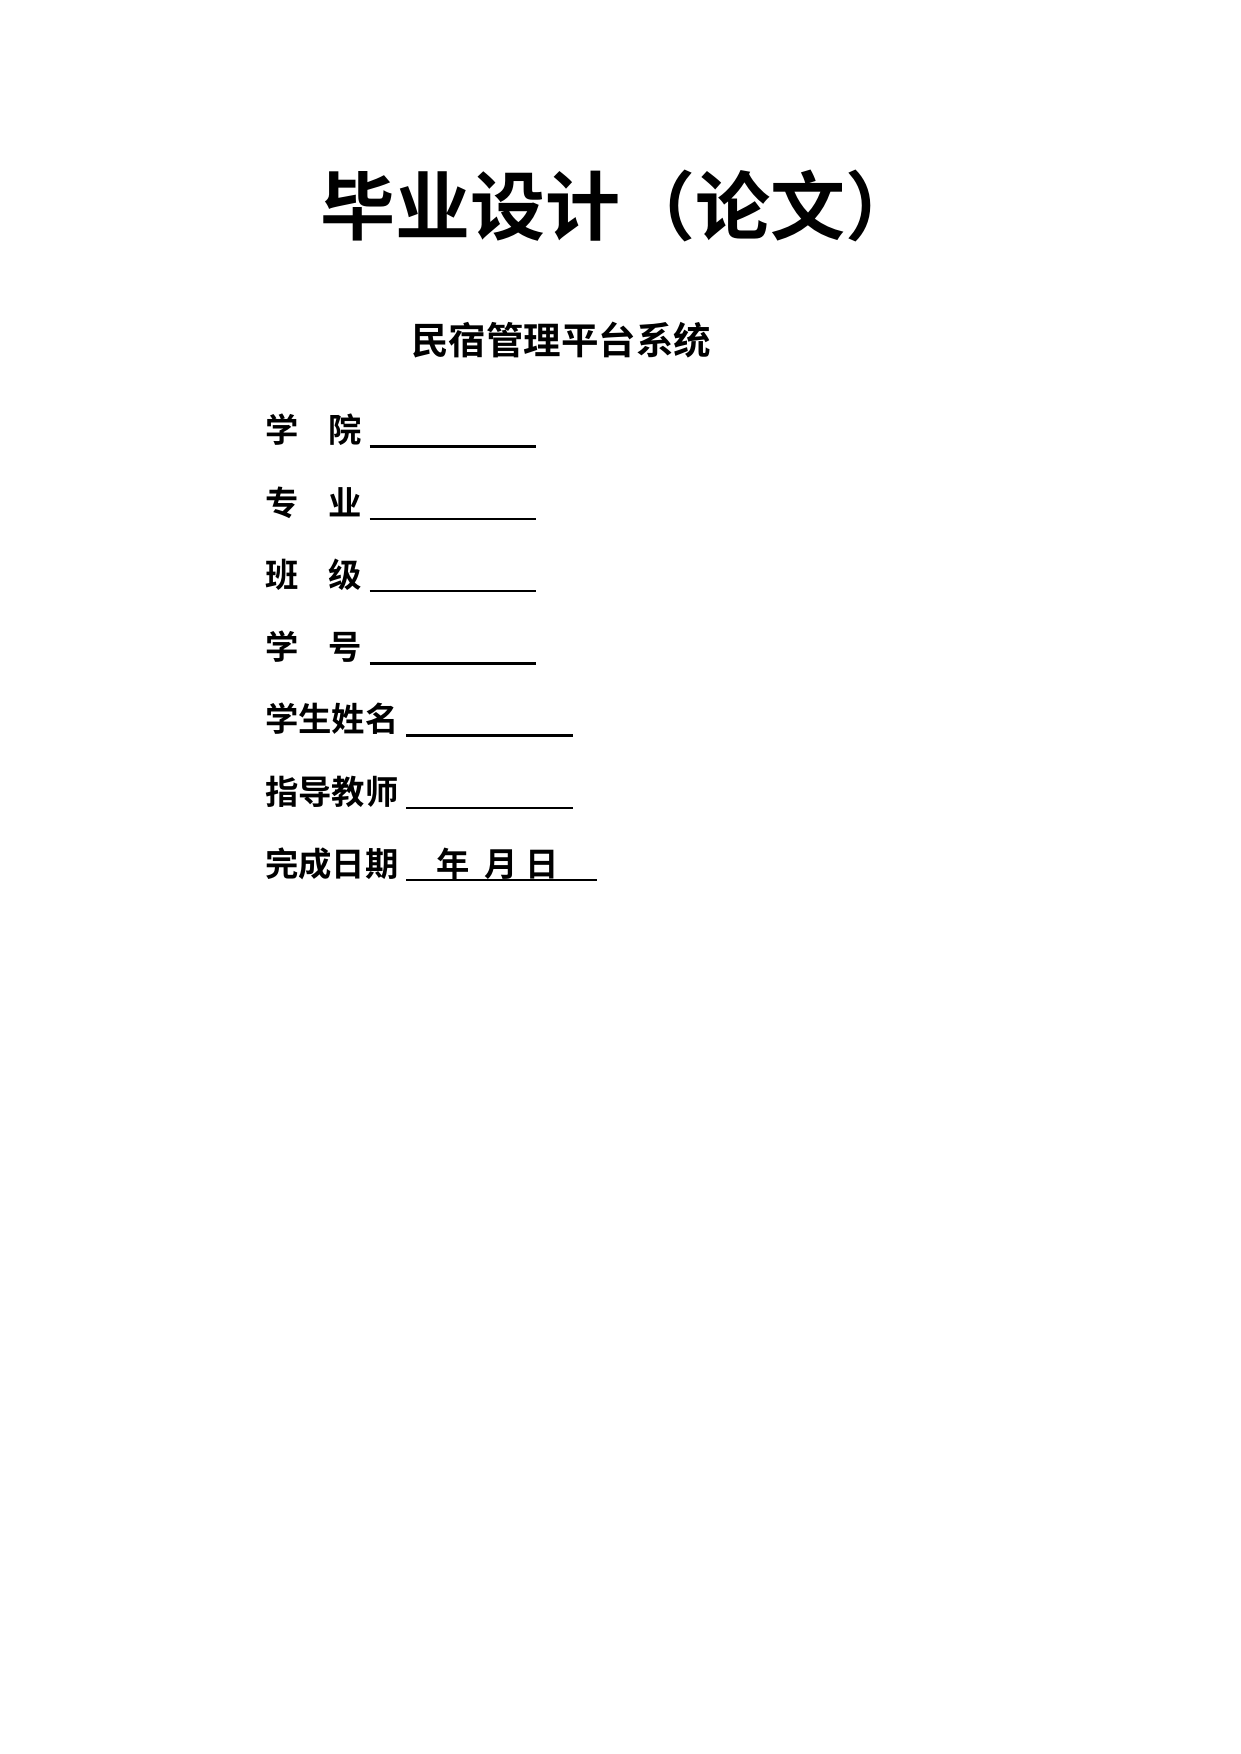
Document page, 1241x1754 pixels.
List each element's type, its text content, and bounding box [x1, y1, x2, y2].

text 指导教师 [148, 766, 1092, 814]
text 学 院 [148, 404, 1092, 452]
text 学生姓名 [148, 693, 1092, 741]
text 学 号 [148, 621, 1092, 669]
text 专 业 [148, 476, 1092, 524]
text 班 级 [148, 549, 1092, 597]
text 民宿管理平台系统 [148, 311, 1092, 365]
text 毕业设计（论文） [148, 148, 1092, 256]
text 完成日期 年 月 日 [148, 838, 1092, 886]
